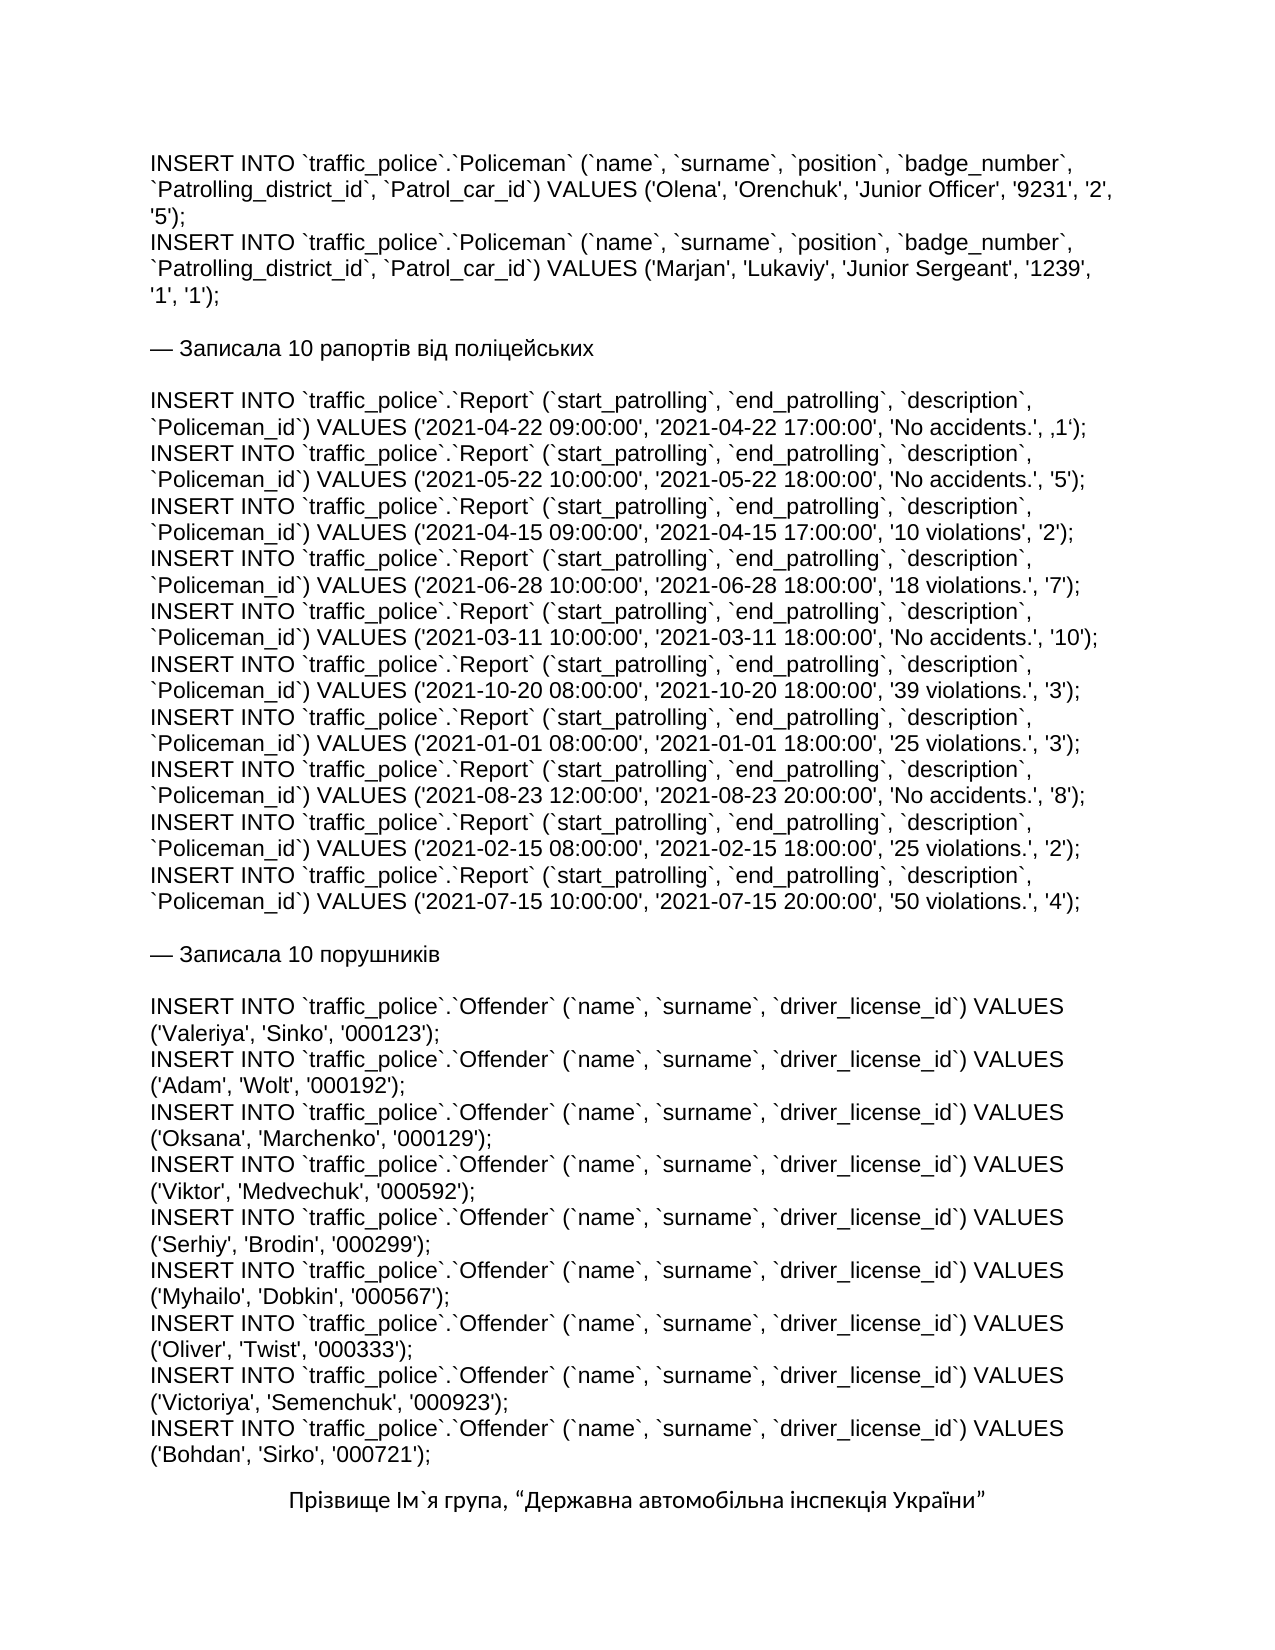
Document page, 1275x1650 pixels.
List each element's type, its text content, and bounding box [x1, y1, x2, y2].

text — Записала 10 рапортів від поліцейських [150, 334, 1125, 361]
text INSERT INTO `traffic_police`.`Report` (`start_patrolling`, `end_patrolling`, `description`, `Policeman_id`) VALUES ('2021-04-15 09:00:00', '2021-04-15 17:00:00', '10 violations', '2'); [150, 493, 1125, 545]
text INSERT INTO `traffic_police`.`Report` (`start_patrolling`, `end_patrolling`, `description`, `Policeman_id`) VALUES ('2021-02-15 08:00:00', '2021-02-15 18:00:00', '25 violations.', '2'); [150, 809, 1125, 862]
text INSERT INTO `traffic_police`.`Offender` (`name`, `surname`, `driver_license_id`) VALUES ('Viktor', 'Medvechuk', '000592'); [150, 1151, 1125, 1204]
text INSERT INTO `traffic_police`.`Policeman` (`name`, `surname`, `position`, `badge_number`, `Patrolling_district_id`, `Patrol_car_id`) VALUES ('Olena', 'Orenchuk', 'Junior Officer', '9231', '2', '5'); [150, 150, 1125, 229]
text INSERT INTO `traffic_police`.`Report` (`start_patrolling`, `end_patrolling`, `description`, `Policeman_id`) VALUES ('2021-04-22 09:00:00', '2021-04-22 17:00:00', 'No accidents.', ‚1‘); [150, 387, 1125, 440]
text INSERT INTO `traffic_police`.`Offender` (`name`, `surname`, `driver_license_id`) VALUES ('Valeriya', 'Sinko', '000123'); [150, 993, 1125, 1046]
text INSERT INTO `traffic_police`.`Offender` (`name`, `surname`, `driver_license_id`) VALUES ('Bohdan', 'Sirko', '000721'); [150, 1415, 1125, 1468]
text INSERT INTO `traffic_police`.`Policeman` (`name`, `surname`, `position`, `badge_number`, `Patrolling_district_id`, `Patrol_car_id`) VALUES ('Marjan', 'Lukaviy', 'Junior Sergeant', '1239', '1', '1'); [150, 229, 1125, 308]
text — Записала 10 порушників [150, 941, 1125, 967]
text INSERT INTO `traffic_police`.`Offender` (`name`, `surname`, `driver_license_id`) VALUES ('Myhailo', 'Dobkin', '000567'); [150, 1257, 1125, 1309]
text INSERT INTO `traffic_police`.`Report` (`start_patrolling`, `end_patrolling`, `description`, `Policeman_id`) VALUES ('2021-08-23 12:00:00', '2021-08-23 20:00:00', 'No accidents.', '8'); [150, 756, 1125, 809]
text INSERT INTO `traffic_police`.`Report` (`start_patrolling`, `end_patrolling`, `description`, `Policeman_id`) VALUES ('2021-05-22 10:00:00', '2021-05-22 18:00:00', 'No accidents.', '5'); [150, 440, 1125, 493]
text INSERT INTO `traffic_police`.`Report` (`start_patrolling`, `end_patrolling`, `description`, `Policeman_id`) VALUES ('2021-06-28 10:00:00', '2021-06-28 18:00:00', '18 violations.', '7'); [150, 545, 1125, 598]
text INSERT INTO `traffic_police`.`Report` (`start_patrolling`, `end_patrolling`, `description`, `Policeman_id`) VALUES ('2021-03-11 10:00:00', '2021-03-11 18:00:00', 'No accidents.', '10'); [150, 598, 1125, 651]
text INSERT INTO `traffic_police`.`Offender` (`name`, `surname`, `driver_license_id`) VALUES ('Victoriya', 'Semenchuk', '000923'); [150, 1362, 1125, 1415]
text INSERT INTO `traffic_police`.`Offender` (`name`, `surname`, `driver_license_id`) VALUES ('Oksana', 'Marchenko', '000129'); [150, 1099, 1125, 1151]
text INSERT INTO `traffic_police`.`Offender` (`name`, `surname`, `driver_license_id`) VALUES ('Adam', 'Wolt', '000192'); [150, 1046, 1125, 1099]
text INSERT INTO `traffic_police`.`Offender` (`name`, `surname`, `driver_license_id`) VALUES ('Oliver', 'Twist', '000333'); [150, 1309, 1125, 1362]
text INSERT INTO `traffic_police`.`Offender` (`name`, `surname`, `driver_license_id`) VALUES ('Serhiy', 'Brodin', '000299'); [150, 1204, 1125, 1257]
text INSERT INTO `traffic_police`.`Report` (`start_patrolling`, `end_patrolling`, `description`, `Policeman_id`) VALUES ('2021-01-01 08:00:00', '2021-01-01 18:00:00', '25 violations.', '3'); [150, 703, 1125, 756]
text INSERT INTO `traffic_police`.`Report` (`start_patrolling`, `end_patrolling`, `description`, `Policeman_id`) VALUES ('2021-10-20 08:00:00', '2021-10-20 18:00:00', '39 violations.', '3'); [150, 651, 1125, 703]
text INSERT INTO `traffic_police`.`Report` (`start_patrolling`, `end_patrolling`, `description`, `Policeman_id`) VALUES ('2021-07-15 10:00:00', '2021-07-15 20:00:00', '50 violations.', '4'); [150, 862, 1125, 914]
